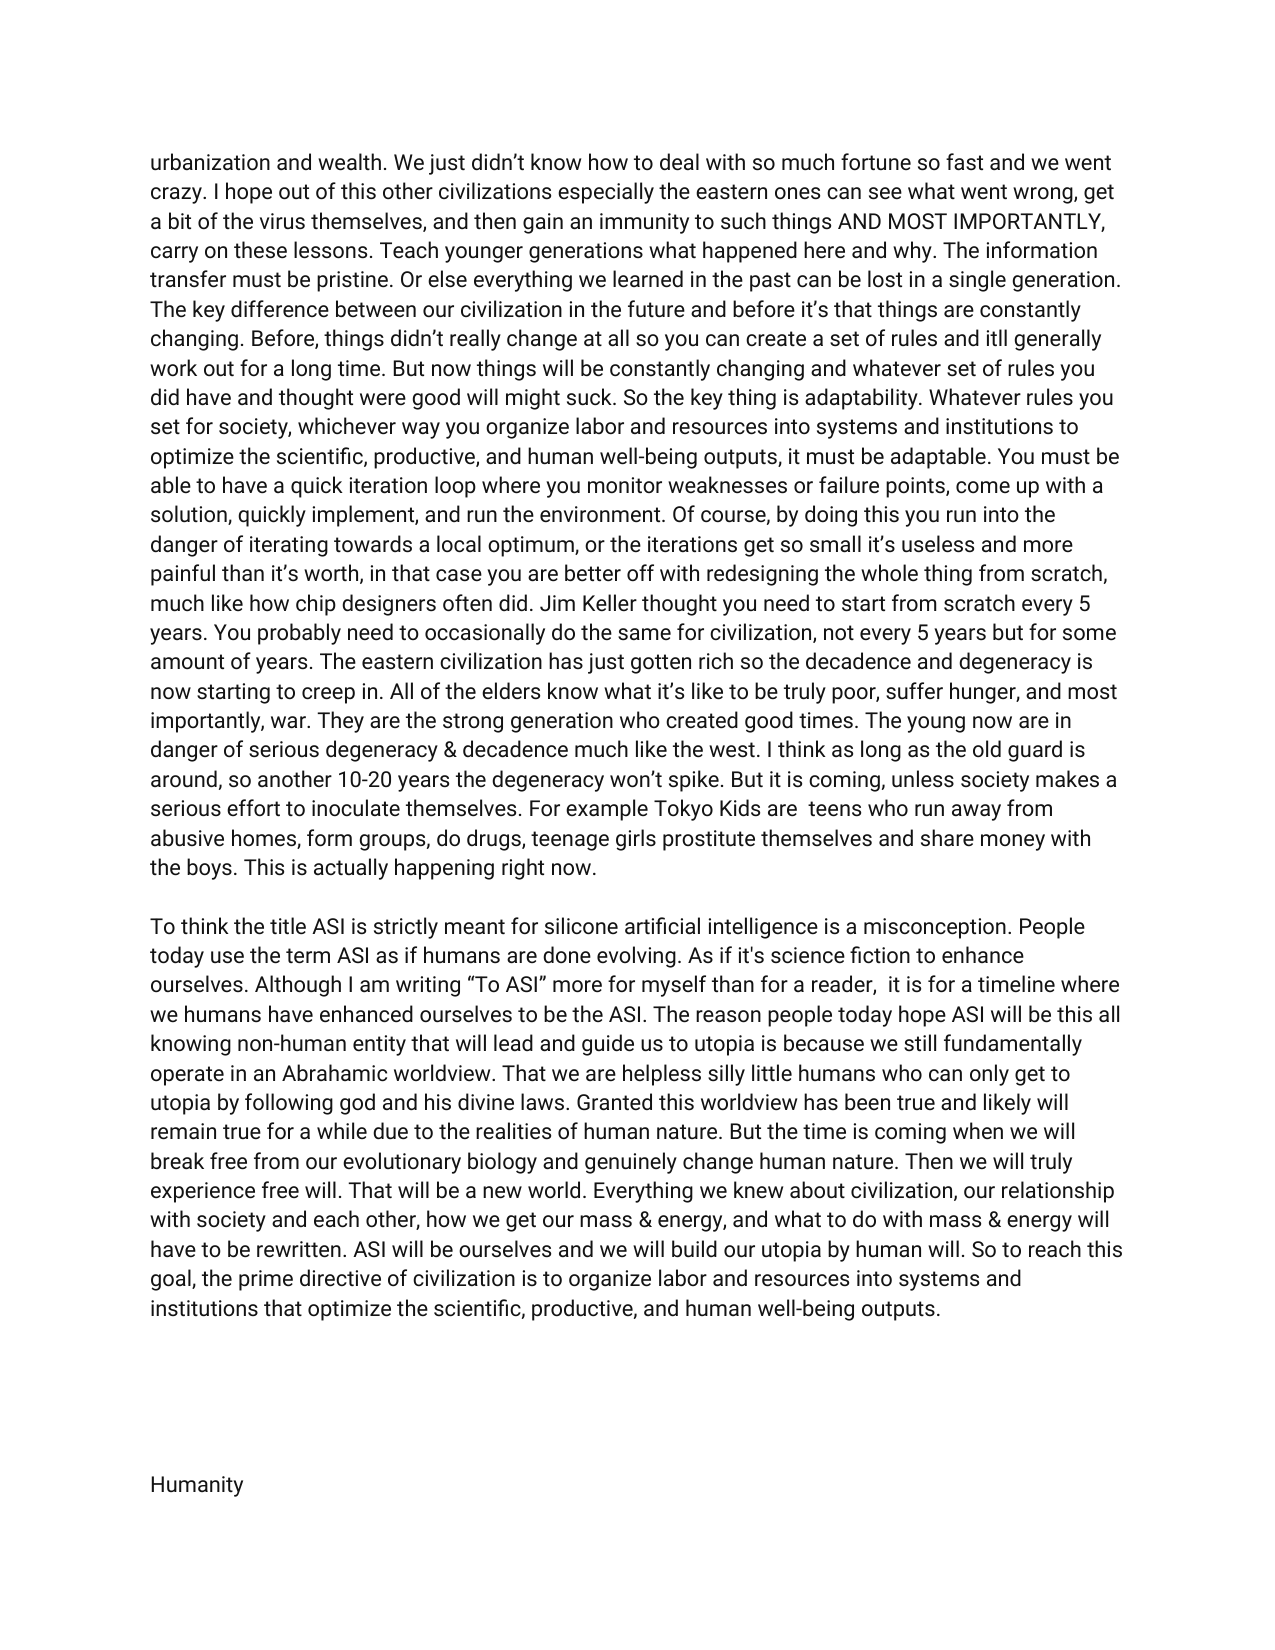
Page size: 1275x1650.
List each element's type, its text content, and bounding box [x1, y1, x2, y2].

text Humanity [150, 1472, 1125, 1497]
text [150, 150, 1125, 881]
text To think the title ASI is strictly meant for silicone artificial intelligence is a misconception. People today use the term ASI as if humans are done evolving. As if it's science fiction to enhance ourselves. Although I am writing “To ASI” more for myself than for a reader, it is for a timeline where we humans have enhanced ourselves to be the ASI. The reason people today hope ASI will be this all knowing non-human entity that will lead and guide us to utopia is because we still fundamentally operate in an Abrahamic worldview. That we are helpless silly little humans who can only get to utopia by following god and his divine laws. Granted this worldview has been true and likely will remain true for a while due to the realities of human nature. But the time is coming when we will break free from our evolutionary biology and genuinely change human nature. Then we will truly experience free will. That will be a new world. Everything we knew about civilization, our relationship with society and each other, how we get our mass & energy, and what to do with mass & energy will have to be rewritten. ASI will be ourselves and we will build our utopia by human will. So to reach this goal, the prime directive of civilization is to organize labor and resources into systems and institutions that optimize the scientific, productive, and human well-being outputs. [150, 914, 1125, 1321]
